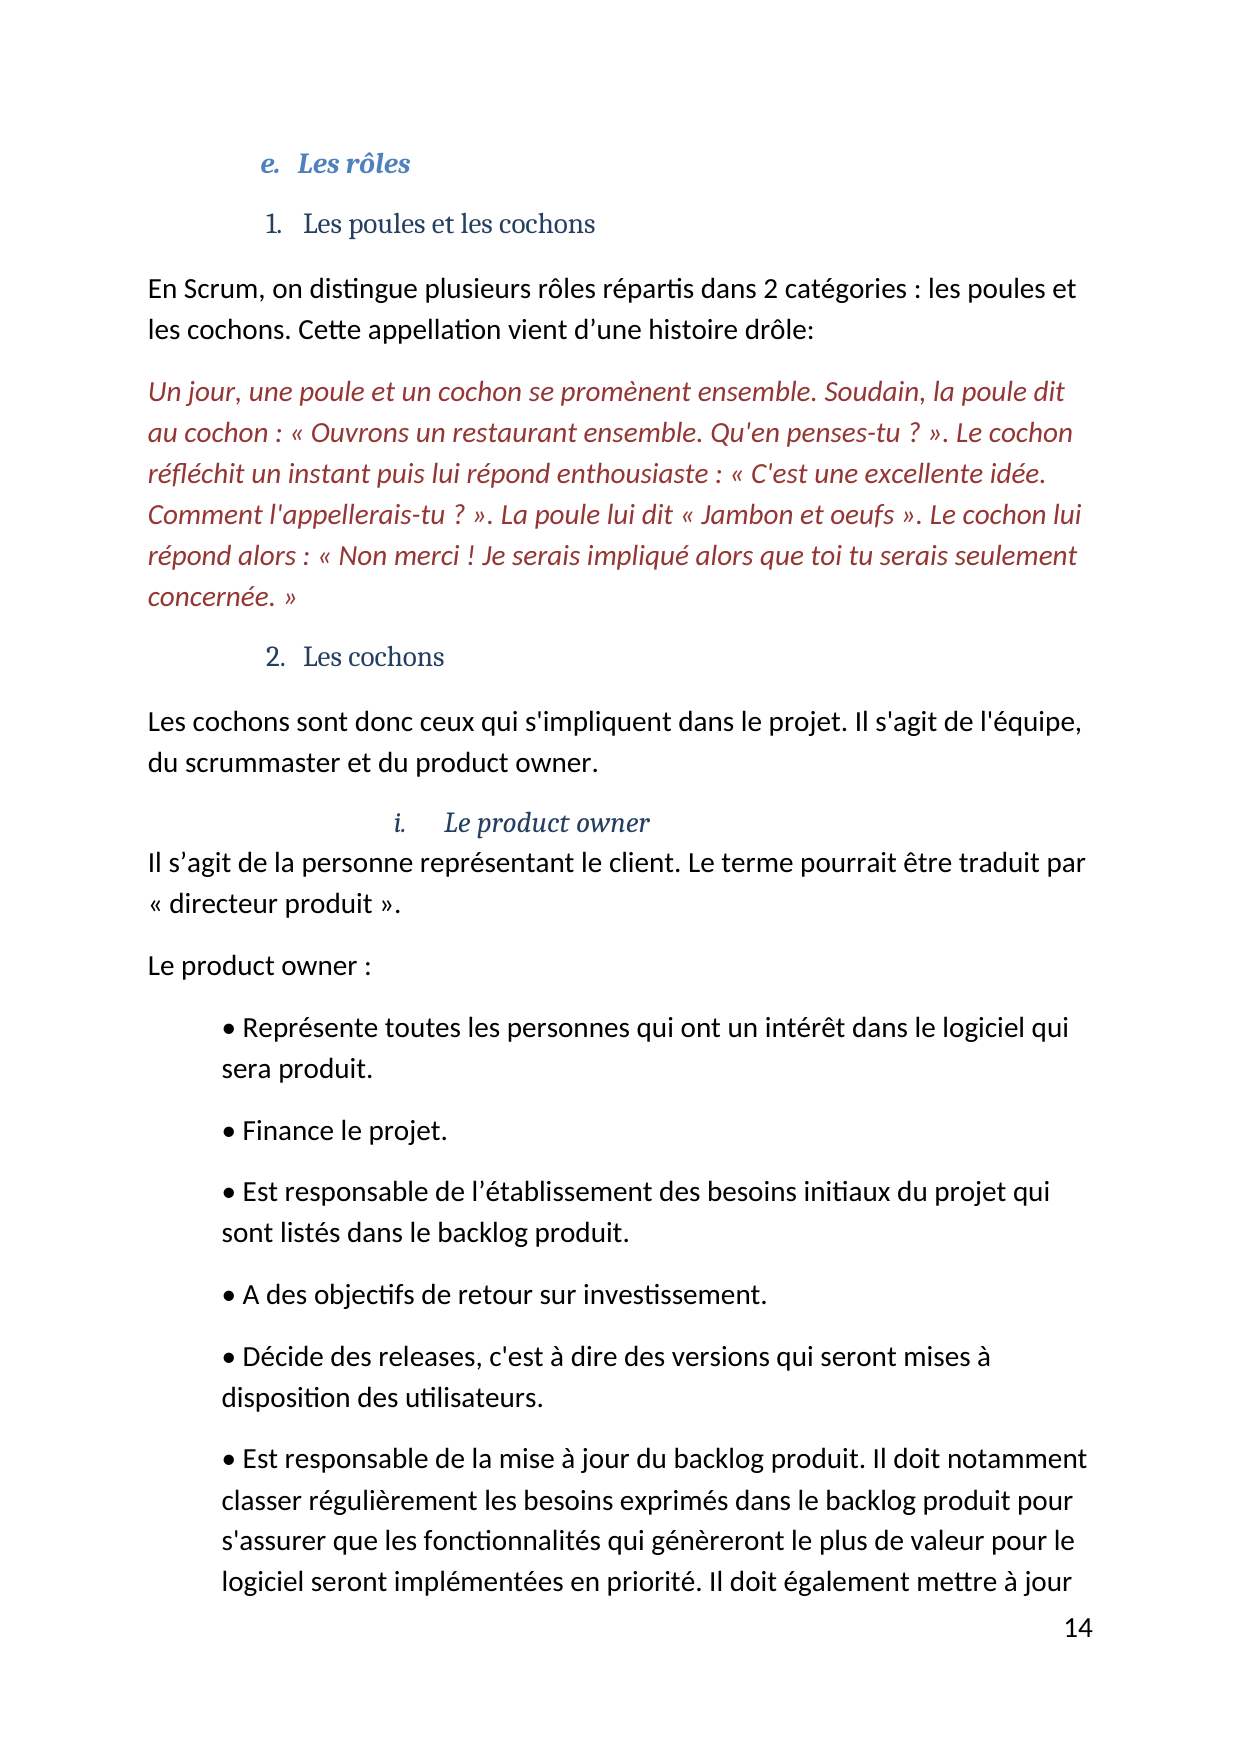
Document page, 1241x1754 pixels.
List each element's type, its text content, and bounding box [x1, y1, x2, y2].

text En Scrum, on distingue plusieurs rôles répartis dans 2 catégories : les poules et les cochons. Cette appellation vient d’une histoire drôle: [148, 271, 1093, 347]
text Les cochons sont donc ceux qui s'impliquent dans le projet. Il s'agit de l'équipe, du scrummaster et du product owner. [148, 703, 1093, 780]
text • Finance le projet. [221, 1112, 1093, 1147]
text • Est responsable de l’établissement des besoins initiaux du projet qui sont listés dans le backlog produit. [221, 1173, 1093, 1250]
subtitle Le product owner [406, 806, 1093, 839]
text Un jour, une poule et un cochon se promènent ensemble. Soudain, la poule dit au cochon : « Ouvrons un restaurant ensemble. Qu'en penses-tu ? ». Le cochon réfléchit un instant puis lui répond enthousiaste : « C'est une excellente idée. Comment l'appellerais-tu ? ». La poule lui dit « Jambon et oeufs ». Le cochon lui répond alors : « Non merci ! Je serais impliqué alors que toi tu serais seulement concernée. » [148, 373, 1093, 613]
text • Décide des releases, c'est à dire des versions qui seront mises à disposition des utilisateurs. [221, 1338, 1093, 1414]
text • A des objectifs de retour sur investissement. [221, 1276, 1093, 1312]
subtitle Les poules et les cochons [266, 207, 1093, 241]
text Il s’agit de la personne représentant le client. Le terme pourrait être traduit par « directeur produit ». [148, 844, 1093, 921]
text • Représente toutes les personnes qui ont un intérêt dans le logiciel qui sera produit. [221, 1009, 1093, 1086]
subtitle Les cochons [266, 640, 1093, 673]
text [221, 1441, 1093, 1599]
subtitle Les rôles [260, 148, 1093, 181]
text Le product owner : [148, 947, 1093, 983]
